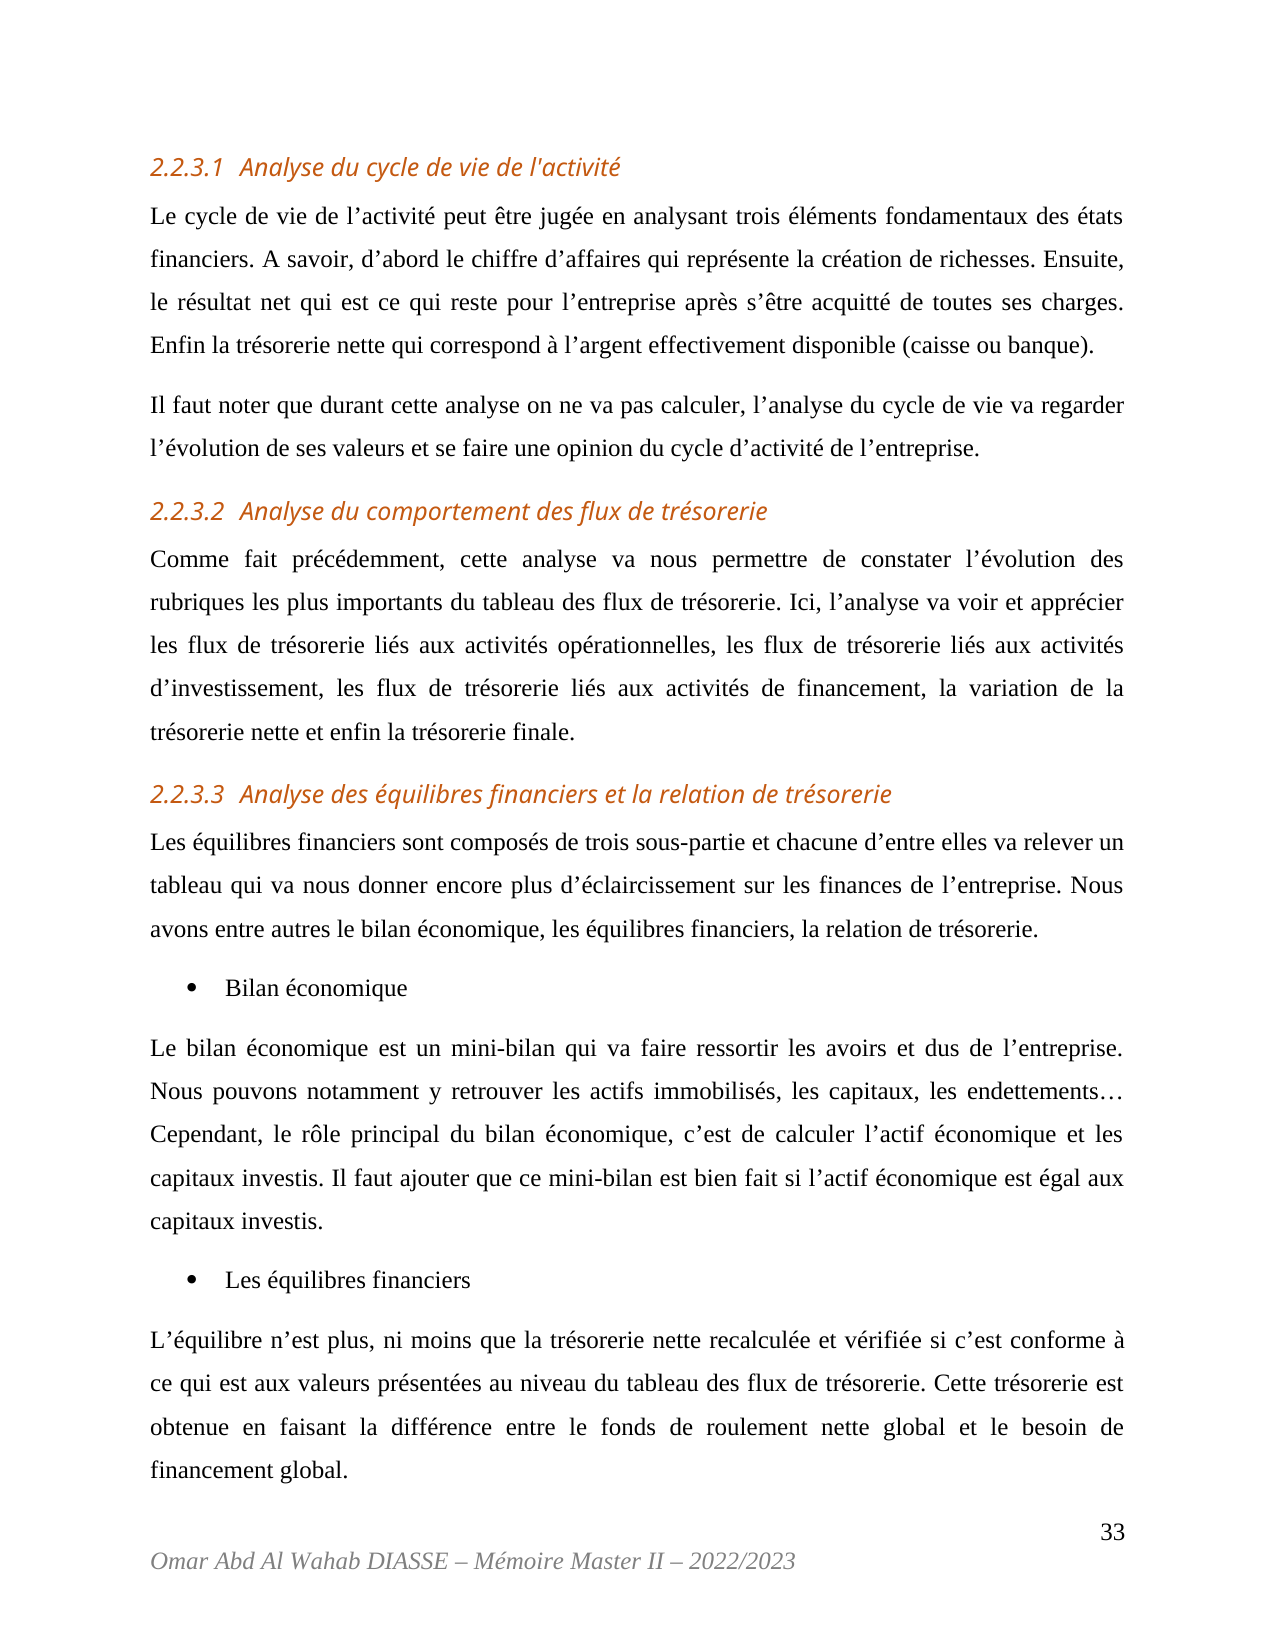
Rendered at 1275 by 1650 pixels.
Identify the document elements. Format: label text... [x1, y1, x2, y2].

text Le cycle de vie de l’activité peut être jugée en analysant trois éléments fondamentaux des états financiers. A savoir, d’abord le chiffre d’affaires qui représente la création de richesses. Ensuite, le résultat net qui est ce qui reste pour l’entreprise après s’être acquitté de toutes ses charges. Enfin la trésorerie nette qui correspond à l’argent effectivement disponible (caisse ou banque). [150, 201, 1125, 359]
list Bilan économique [187, 973, 1125, 1002]
text Le bilan économique est un mini-bilan qui va faire ressortir les avoirs et dus de l’entreprise. Nous pouvons notamment y retrouver les actifs immobilisés, les capitaux, les endettements… Cependant, le rôle principal du bilan économique, c’est de calculer l’actif économique et les capitaux investis. Il faut ajouter que ce mini-bilan est bien fait si l’actif économique est égal aux capitaux investis. [150, 1033, 1125, 1234]
list Les équilibres financiers [187, 1266, 1125, 1294]
text Les équilibres financiers sont composés de trois sous-partie et chacune d’entre elles va relever un tableau qui va nous donner encore plus d’éclaircissement sur les finances de l’entreprise. Nous avons entre autres le bilan économique, les équilibres financiers, la relation de trésorerie. [150, 827, 1125, 942]
text Comme fait précédemment, cette analyse va nous permettre de constater l’évolution des rubriques les plus importants du tableau des flux de trésorerie. Ici, l’analyse va voir et apprécier les flux de trésorerie liés aux activités opérationnelles, les flux de trésorerie liés aux activités d’investissement, les flux de trésorerie liés aux activités de financement, la variation de la trésorerie nette et enfin la trésorerie finale. [150, 544, 1125, 745]
subtitle Analyse du comportement des flux de trésorerie [150, 493, 1125, 527]
text Il faut noter que durant cette analyse on ne va pas calculer, l’analyse du cycle de vie va regarder l’évolution de ses valeurs et se faire une opinion du cycle d’activité de l’entreprise. [150, 390, 1125, 462]
text L’équilibre n’est plus, ni moins que la trésorerie nette recalculée et vérifiée si c’est conforme à ce qui est aux valeurs présentées au niveau du tableau des flux de trésorerie. Cette trésorerie est obtenue en faisant la différence entre le fonds de roulement nette global et le besoin de financement global. [150, 1325, 1125, 1483]
subtitle Analyse des équilibres financiers et la relation de trésorerie [150, 776, 1125, 811]
subtitle Analyse du cycle de vie de l'activité [150, 150, 1125, 184]
